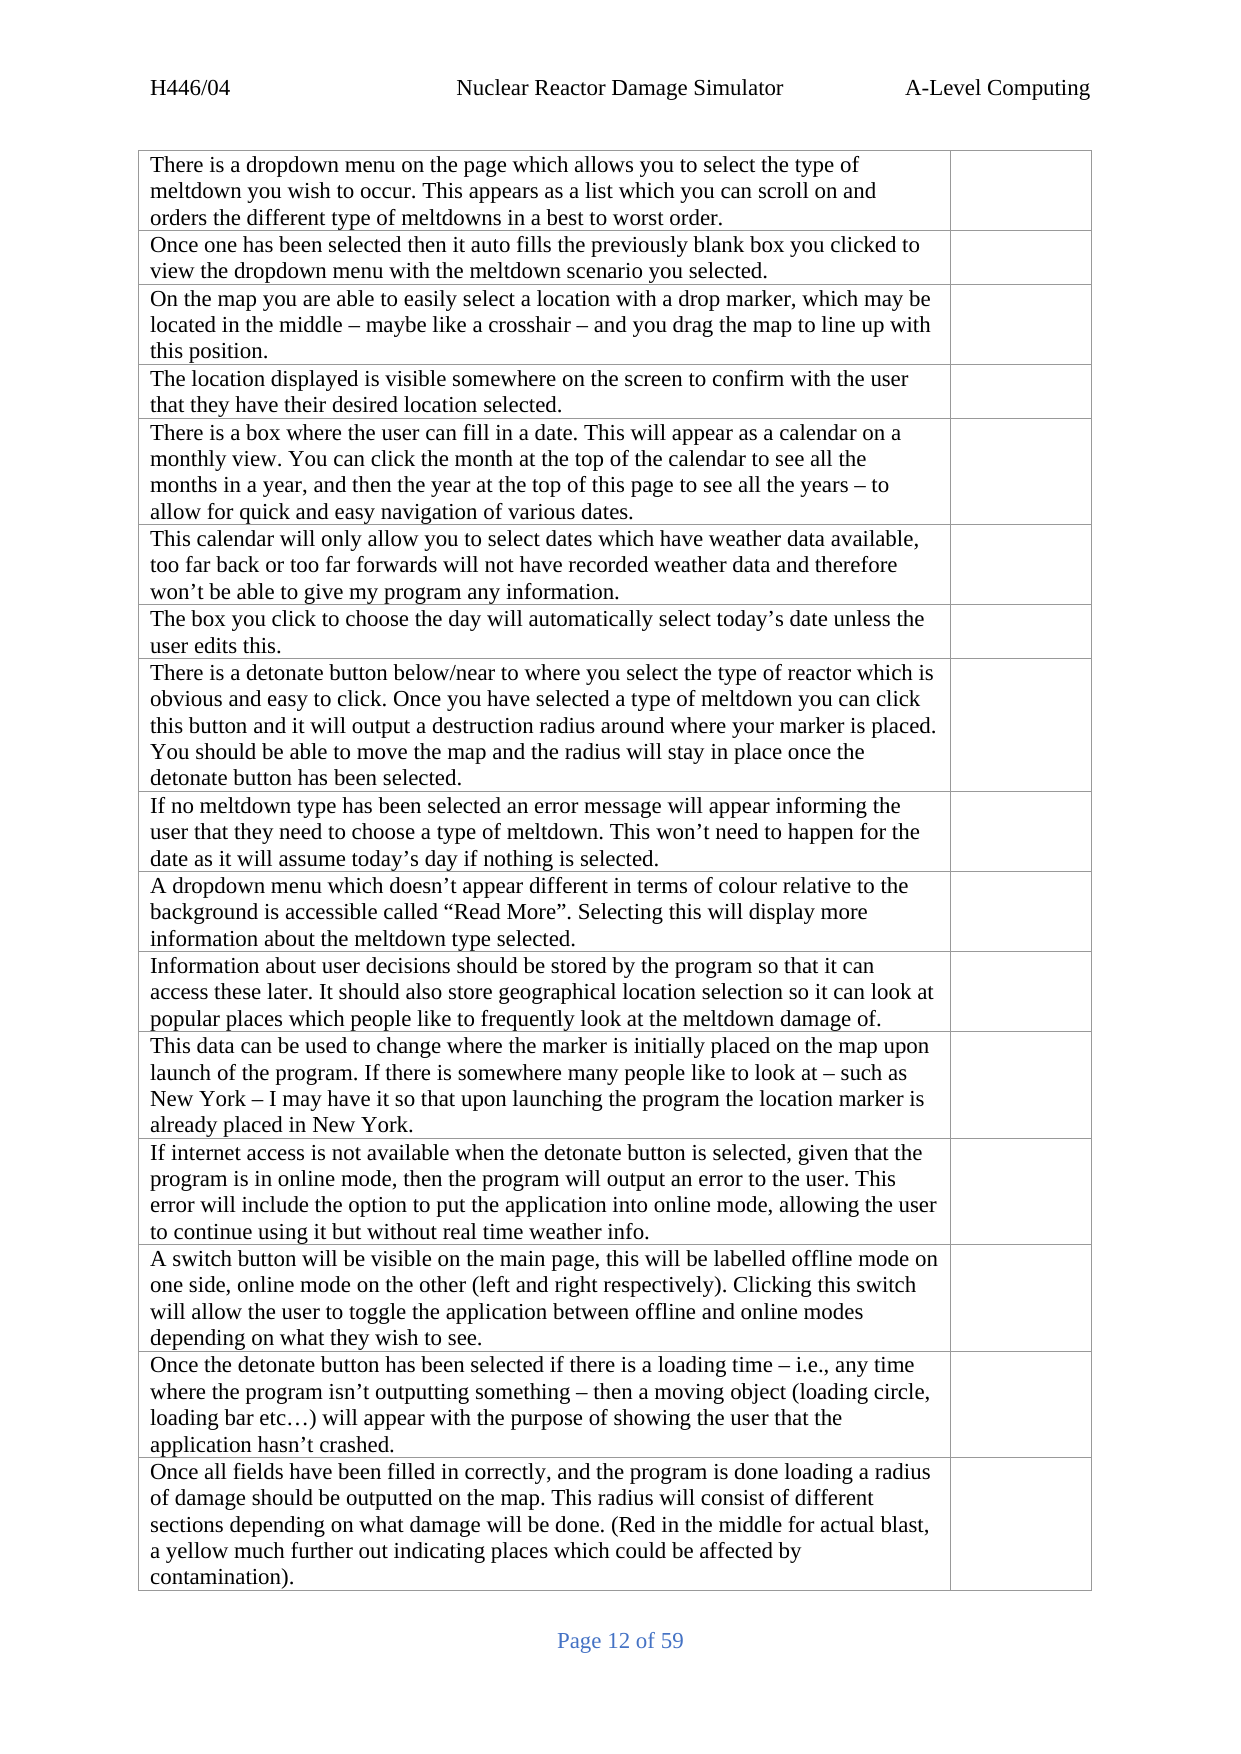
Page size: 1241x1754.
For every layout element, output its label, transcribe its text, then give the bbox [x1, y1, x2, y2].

table_cell Once the detonate button has been selected if there is a loading time – i.e., any time where the program isn’t outputting something – then a moving object (loading circle, loading bar etc…) will appear with the purpose of showing the user that the application hasn’t crashed. [139, 1352, 950, 1457]
table_cell [951, 1458, 1091, 1590]
table_cell [951, 1139, 1091, 1244]
table_cell [951, 605, 1091, 658]
table_cell [951, 285, 1091, 364]
table_cell On the map you are able to easily select a location with a drop marker, which may be located in the middle – maybe like a crosshair – and you drag the map to line up with this position. [139, 285, 950, 364]
table_cell [951, 792, 1091, 871]
table_cell Once all fields have been filled in correctly, and the program is done loading a radius of damage should be outputted on the map. This radius will consist of different sections depending on what damage will be done. (Red in the middle for actual blast, a yellow much further out indicating places which could be affected by contamination). [139, 1458, 950, 1590]
table_cell [951, 1352, 1091, 1457]
table_cell Information about user decisions should be stored by the program so that it can access these later. It should also store geographical location selection so it can look at popular places which people like to frequently look at the meltdown damage of. [139, 952, 950, 1031]
table_cell This calendar will only allow you to select dates which have weather data available, too far back or too far forwards will not have recorded weather data and therefore won’t be able to give my program any information. [139, 525, 950, 604]
table_cell [951, 365, 1091, 418]
table_cell There is a detonate button below/near to where you select the type of reactor which is obvious and easy to click. Once you have selected a type of meltdown you can click this button and it will output a destruction radius around where your marker is placed. You should be able to move the map and the radius will stay in place once the detonate button has been selected. [139, 659, 950, 791]
table_cell Once one has been selected then it auto fills the previously blank box you clicked to view the dropdown menu with the meltdown scenario you selected. [139, 231, 950, 284]
table_cell [951, 231, 1091, 284]
table_cell A dropdown menu which doesn’t appear different in terms of colour relative to the background is accessible called “Read More”. Selecting this will display more information about the meltdown type selected. [139, 872, 950, 951]
table_cell If no meltdown type has been selected an error message will appear informing the user that they need to choose a type of meltdown. This won’t need to happen for the date as it will assume today’s day if nothing is selected. [139, 792, 950, 871]
table_cell [951, 659, 1091, 791]
table_cell A switch button will be visible on the main page, this will be labelled offline mode on one side, online mode on the other (left and right respectively). Clicking this switch will allow the user to toggle the application between offline and online modes depending on what they wish to see. [139, 1245, 950, 1351]
table_cell [951, 419, 1091, 524]
table_cell There is a box where the user can fill in a date. This will appear as a calendar on a monthly view. You can click the month at the top of the calendar to see all the months in a year, and then the year at the top of this page to see all the years – to allow for quick and easy navigation of various dates. [139, 419, 950, 524]
table_cell There is a dropdown menu on the page which allows you to select the type of meltdown you wish to occur. This appears as a list which you can scroll on and orders the different type of meltdowns in a best to worst order. [139, 151, 950, 230]
table_cell If internet access is not available when the detonate button is selected, given that the program is in online mode, then the program will output an error to the user. This error will include the option to put the application into online mode, allowing the user to continue using it but without real time weather info. [139, 1139, 950, 1244]
table_cell The location displayed is visible somewhere on the screen to confirm with the user that they have their desired location selected. [139, 365, 950, 418]
table_cell [951, 1245, 1091, 1351]
table_cell The box you click to choose the day will automatically select today’s date unless the user edits this. [139, 605, 950, 658]
table_cell [951, 525, 1091, 604]
table_cell [951, 1032, 1091, 1138]
table_cell [951, 151, 1091, 230]
table_cell This data can be used to change where the marker is initially placed on the map upon launch of the program. If there is somewhere many people like to look at – such as New York – I may have it so that upon launching the program the location marker is already placed in New York. [139, 1032, 950, 1138]
table_cell [951, 872, 1091, 951]
table_cell [951, 952, 1091, 1031]
